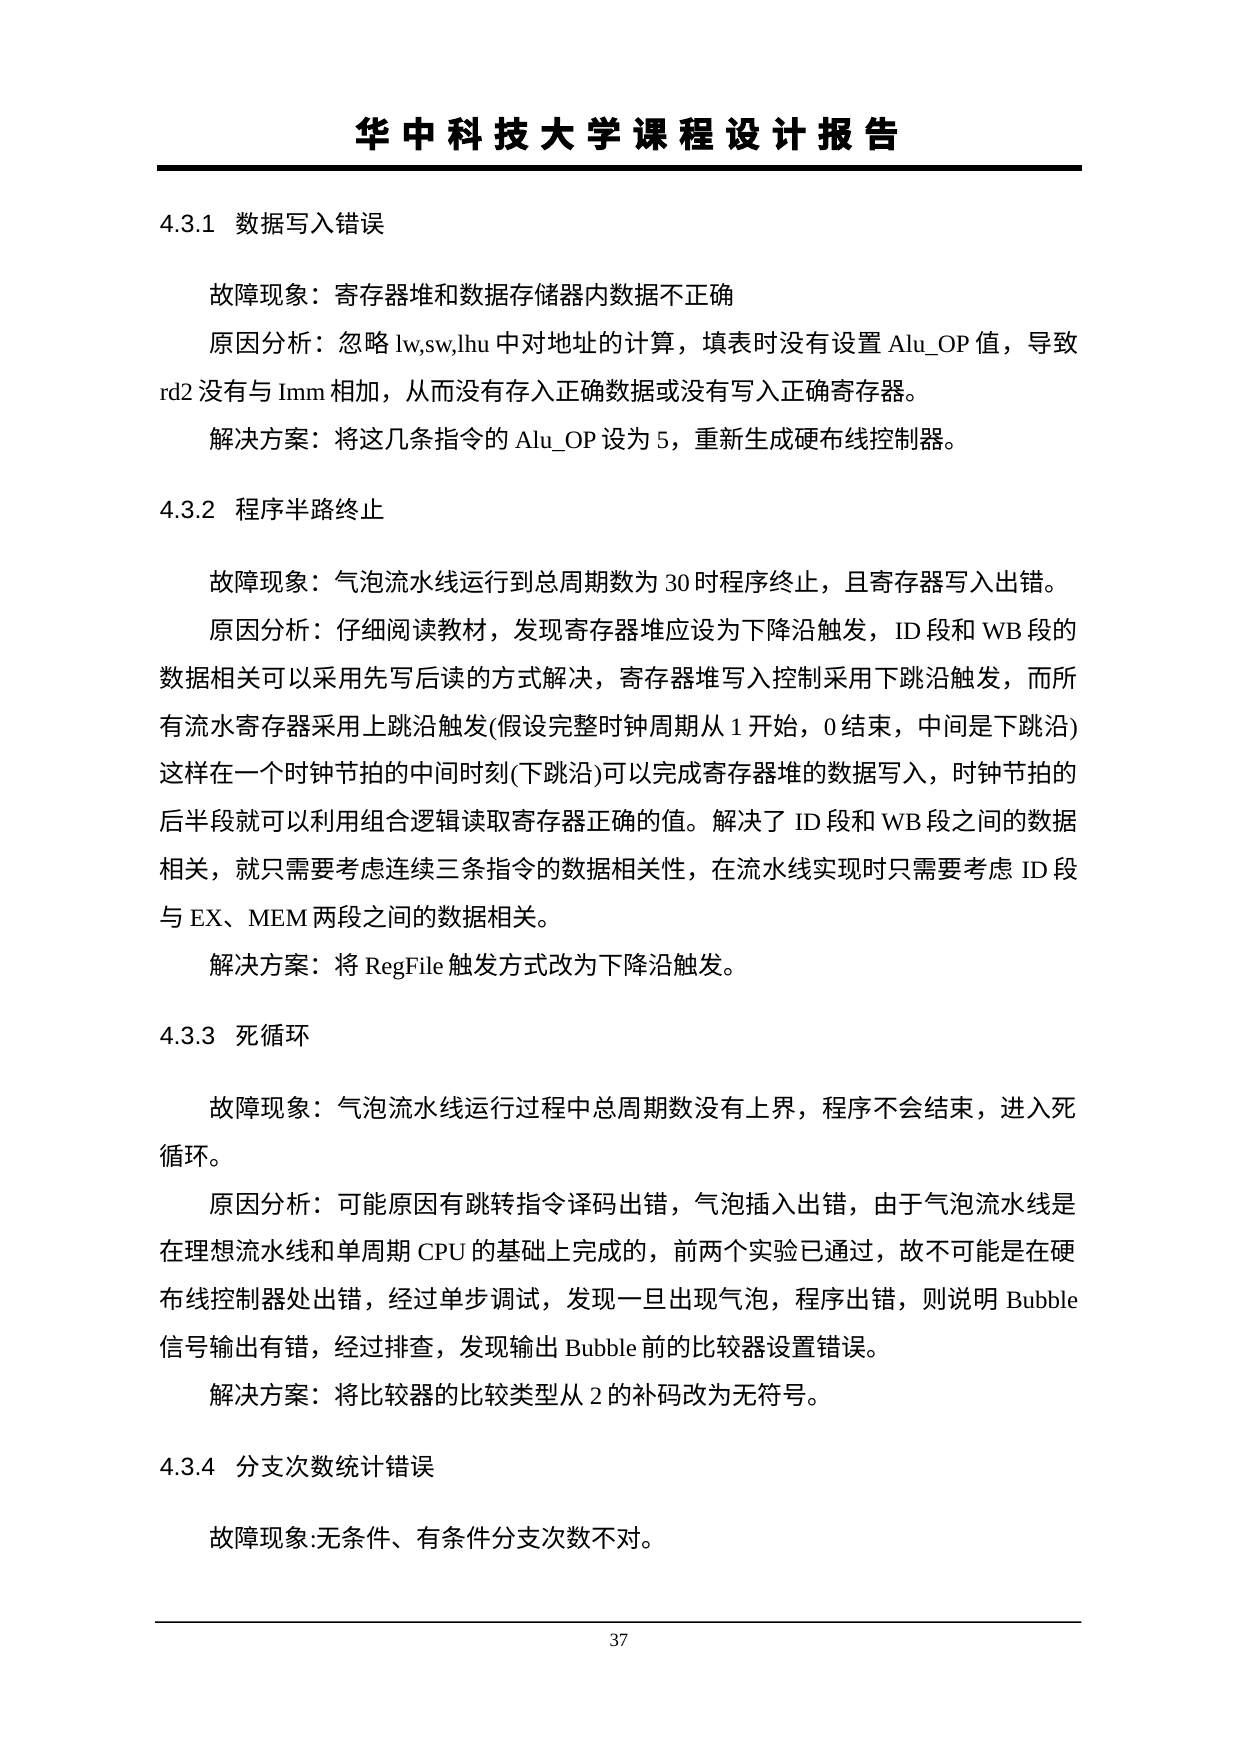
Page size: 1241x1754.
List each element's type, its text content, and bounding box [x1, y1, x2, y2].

text 故障现象：寄存器堆和数据存储器内数据不正确 [159, 270, 1078, 318]
subtitle 分支次数统计错误 [159, 1441, 1078, 1489]
subtitle 死循环 [159, 1011, 1078, 1059]
text 原因分析：忽略lw,sw,lhu中对地址的计算，填表时没有设置Alu_OP值，导致rd2没有与Imm相加，从而没有存入正确数据或没有写入正确寄存器。 [159, 318, 1078, 413]
text 故障现象：气泡流水线运行过程中总周期数没有上界，程序不会结束，进入死循环。 [159, 1083, 1078, 1178]
text 故障现象:无条件、有条件分支次数不对。 [159, 1513, 1078, 1561]
text 故障现象：气泡流水线运行到总周期数为30时程序终止，且寄存器写入出错。 [159, 557, 1078, 605]
subtitle 程序半路终止 [159, 485, 1078, 533]
subtitle 数据写入错误 [159, 198, 1078, 246]
text 解决方案：将这几条指令的Alu_OP设为5，重新生成硬布线控制器。 [159, 413, 1078, 461]
text 解决方案：将比较器的比较类型从2的补码改为无符号。 [159, 1369, 1078, 1417]
text 解决方案：将RegFile触发方式改为下降沿触发。 [159, 939, 1078, 987]
text 原因分析：可能原因有跳转指令译码出错，气泡插入出错，由于气泡流水线是在理想流水线和单周期CPU的基础上完成的，前两个实验已通过，故不可能是在硬布线控制器处出错，经过单步调试，发现一旦出现气泡，程序出错，则说明Bubble信号输出有错，经过排查，发现输出Bubble前的比较器设置错误。 [159, 1178, 1078, 1369]
text 原因分析：仔细阅读教材，发现寄存器堆应设为下降沿触发，ID段和WB段的数据相关可以采用先写后读的方式解决，寄存器堆写入控制采用下跳沿触发，而所有流水寄存器采用上跳沿触发(假设完整时钟周期从1开始，0结束，中间是下跳沿)，这样在一个时钟节拍的中间时刻(下跳沿)可以完成寄存器堆的数据写入，时钟节拍的后半段就可以利用组合逻辑读取寄存器正确的值。解决了ID段和WB段之间的数据相关，就只需要考虑连续三条指令的数据相关性，在流水线实现时只需要考虑ID段与EX、MEM两段之间的数据相关。 [159, 605, 1078, 939]
